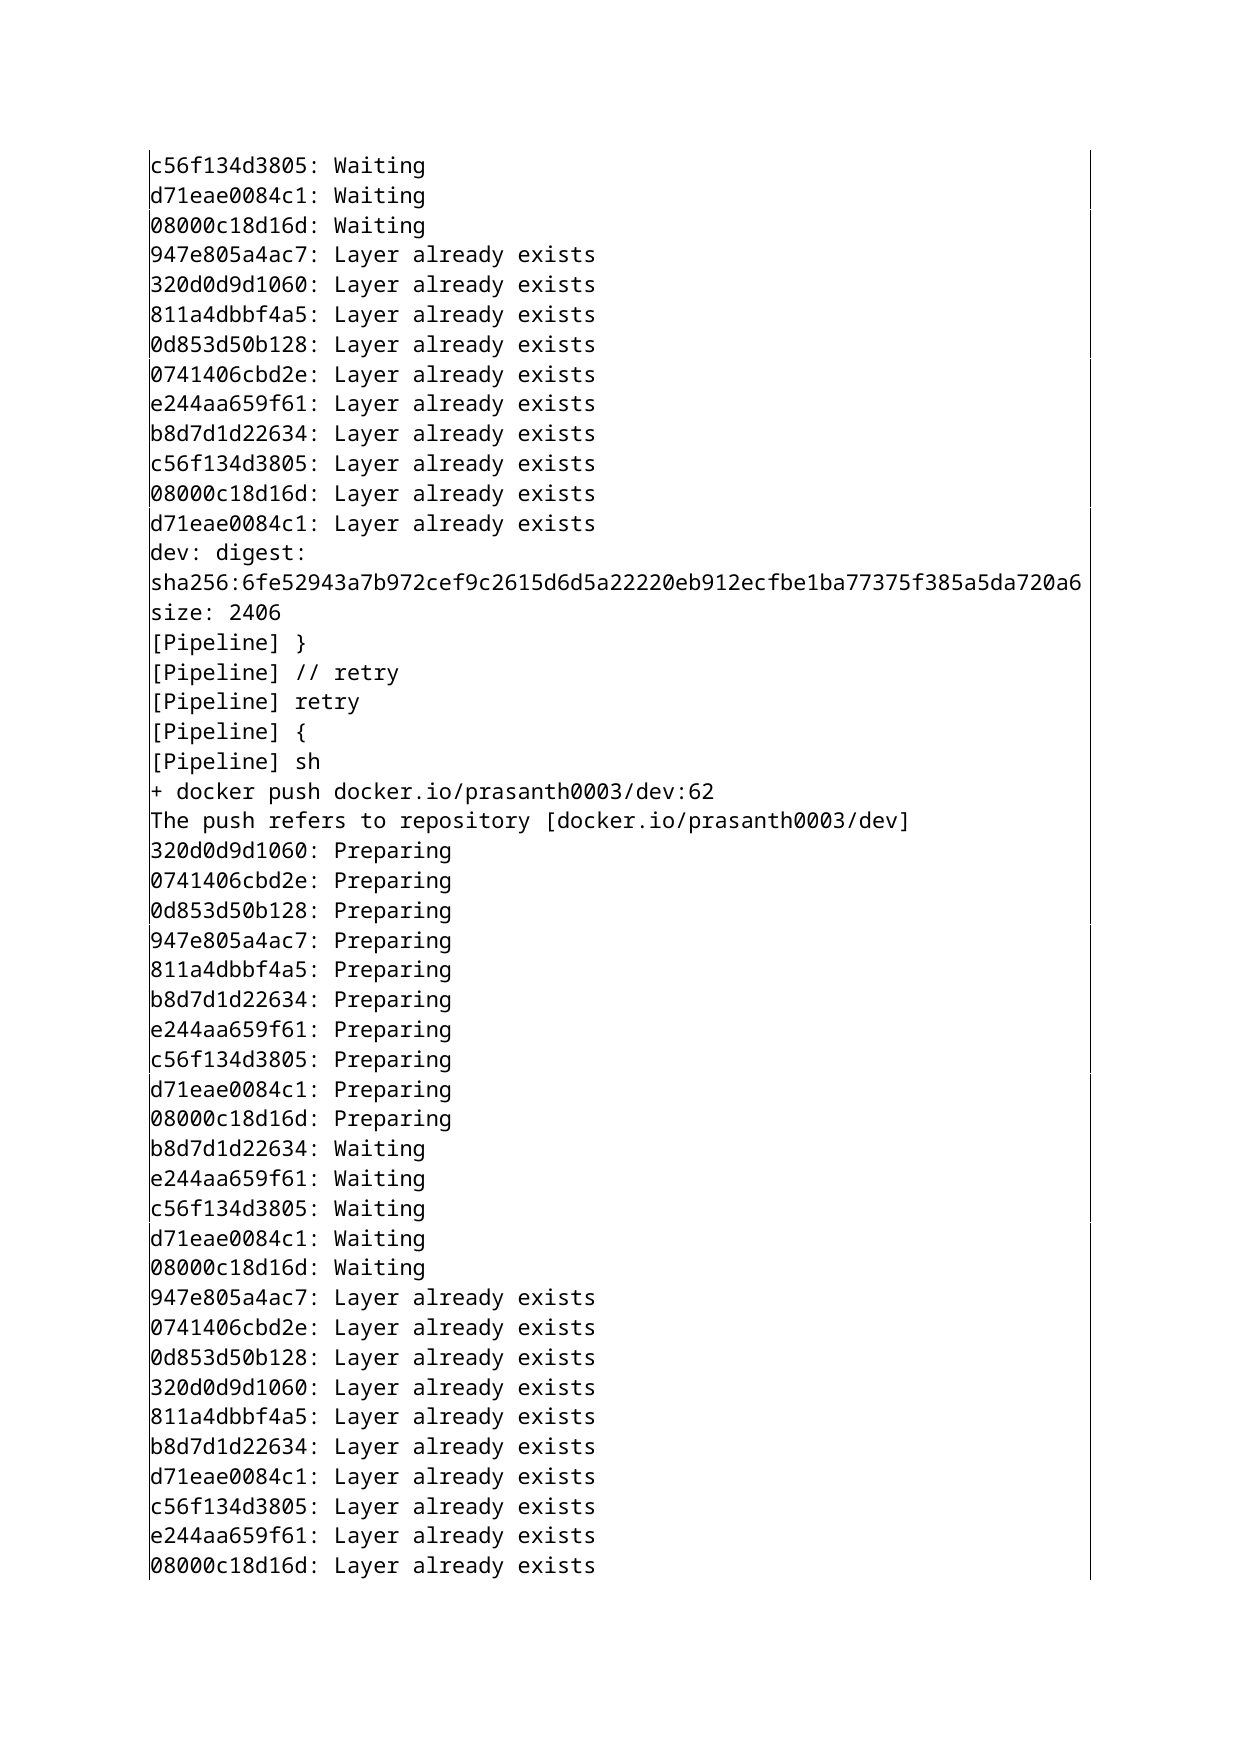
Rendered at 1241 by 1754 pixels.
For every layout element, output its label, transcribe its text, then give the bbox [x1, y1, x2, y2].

text [Pipeline] } [150, 627, 1090, 656]
text 08000c18d16d: Layer already exists [150, 478, 1090, 507]
text 947e805a4ac7: Layer already exists [150, 239, 1090, 269]
text The push refers to repository [docker.io/prasanth0003/dev] [150, 805, 1090, 835]
text e244aa659f61: Layer already exists [150, 1520, 1090, 1550]
text 811a4dbbf4a5: Layer already exists [150, 299, 1090, 329]
text c56f134d3805: Layer already exists [150, 448, 1090, 478]
text 947e805a4ac7: Preparing [150, 924, 1090, 954]
text d71eae0084c1: Waiting [150, 180, 1090, 209]
text 0741406cbd2e: Preparing [150, 865, 1090, 895]
text 0d853d50b128: Preparing [150, 895, 1090, 924]
text 0d853d50b128: Layer already exists [150, 1342, 1090, 1371]
text 811a4dbbf4a5: Preparing [150, 954, 1090, 984]
text 08000c18d16d: Preparing [150, 1103, 1090, 1133]
text 0741406cbd2e: Layer already exists [150, 1312, 1090, 1342]
text 811a4dbbf4a5: Layer already exists [150, 1401, 1090, 1431]
text 947e805a4ac7: Layer already exists [150, 1282, 1090, 1312]
text dev: digest: sha256:6fe52943a7b972cef9c2615d6d5a22220eb912ecfbe1ba77375f385a5da720a6 size: 2406 [150, 537, 1090, 627]
text d71eae0084c1: Layer already exists [150, 507, 1090, 537]
text [Pipeline] retry [150, 686, 1090, 716]
text [Pipeline] { [150, 716, 1090, 746]
text c56f134d3805: Layer already exists [150, 1491, 1090, 1520]
text 0d853d50b128: Layer already exists [150, 329, 1090, 358]
text 320d0d9d1060: Layer already exists [150, 269, 1090, 299]
text b8d7d1d22634: Layer already exists [150, 1431, 1090, 1461]
text d71eae0084c1: Layer already exists [150, 1461, 1090, 1491]
text b8d7d1d22634: Preparing [150, 984, 1090, 1014]
text 0741406cbd2e: Layer already exists [150, 358, 1090, 388]
text e244aa659f61: Preparing [150, 1014, 1090, 1044]
text + docker push docker.io/prasanth0003/dev:62 [150, 776, 1090, 805]
text [Pipeline] sh [150, 746, 1090, 776]
text e244aa659f61: Waiting [150, 1163, 1090, 1193]
text 320d0d9d1060: Layer already exists [150, 1371, 1090, 1401]
text 320d0d9d1060: Preparing [150, 835, 1090, 865]
text 08000c18d16d: Waiting [150, 209, 1090, 239]
text c56f134d3805: Waiting [150, 1193, 1090, 1222]
text d71eae0084c1: Waiting [150, 1222, 1090, 1252]
text b8d7d1d22634: Waiting [150, 1133, 1090, 1163]
text [Pipeline] // retry [150, 656, 1090, 686]
text d71eae0084c1: Preparing [150, 1073, 1090, 1103]
text c56f134d3805: Preparing [150, 1044, 1090, 1073]
text b8d7d1d22634: Layer already exists [150, 418, 1090, 448]
text 08000c18d16d: Layer already exists [150, 1550, 1090, 1580]
text 08000c18d16d: Waiting [150, 1252, 1090, 1282]
text e244aa659f61: Layer already exists [150, 388, 1090, 418]
text c56f134d3805: Waiting [150, 150, 1090, 180]
